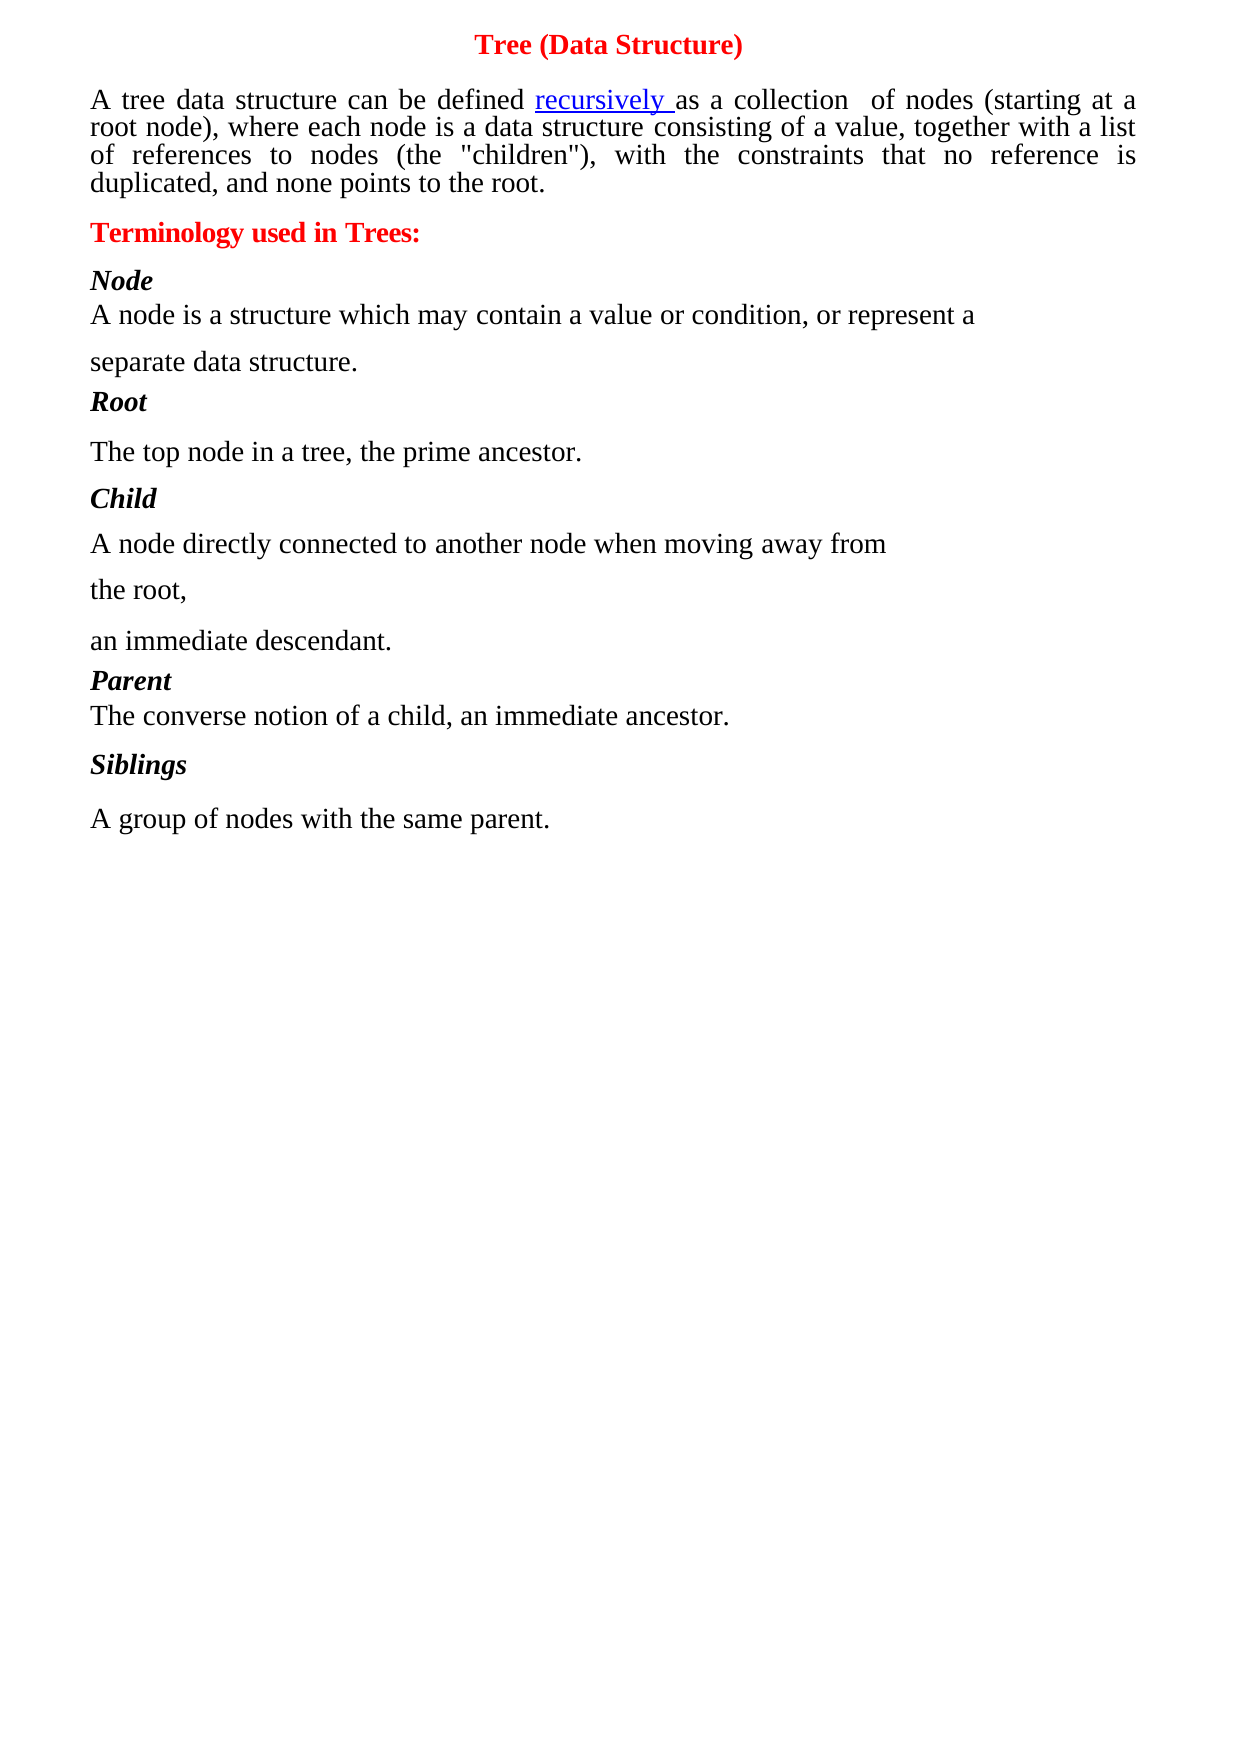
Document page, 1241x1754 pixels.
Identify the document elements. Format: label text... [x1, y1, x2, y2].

text Terminology used in Trees: [90, 202, 1213, 253]
text Child [90, 471, 1213, 518]
text A node is a structure which may contain a value or condition, or represent a [90, 302, 999, 330]
text Root [90, 384, 1213, 418]
text Parent [90, 663, 1213, 696]
text A node directly connected to another node when moving away from [90, 518, 1213, 562]
text The converse notion of a child, an immediate ancestor. [90, 698, 1213, 732]
text A tree data structure can be defined recursively as a collection of nodes (starting at a root node), where each node is a data structure consisting of a value, together with a list of references to nodes (the "children"), with the constraints that no reference is duplicated, and none points to the root. [90, 87, 1137, 199]
text an immediate descendant. [90, 609, 1213, 660]
text Node [90, 253, 1213, 300]
text A group of nodes with the same parent. 68 [90, 785, 1213, 840]
text Siblings [90, 734, 1213, 785]
text the root, [90, 562, 1213, 609]
text separate data structure. [90, 330, 1213, 382]
text Tree (Data Structure) [91, 27, 1126, 61]
text The top node in a tree, the prime ancestor. [90, 420, 1213, 471]
